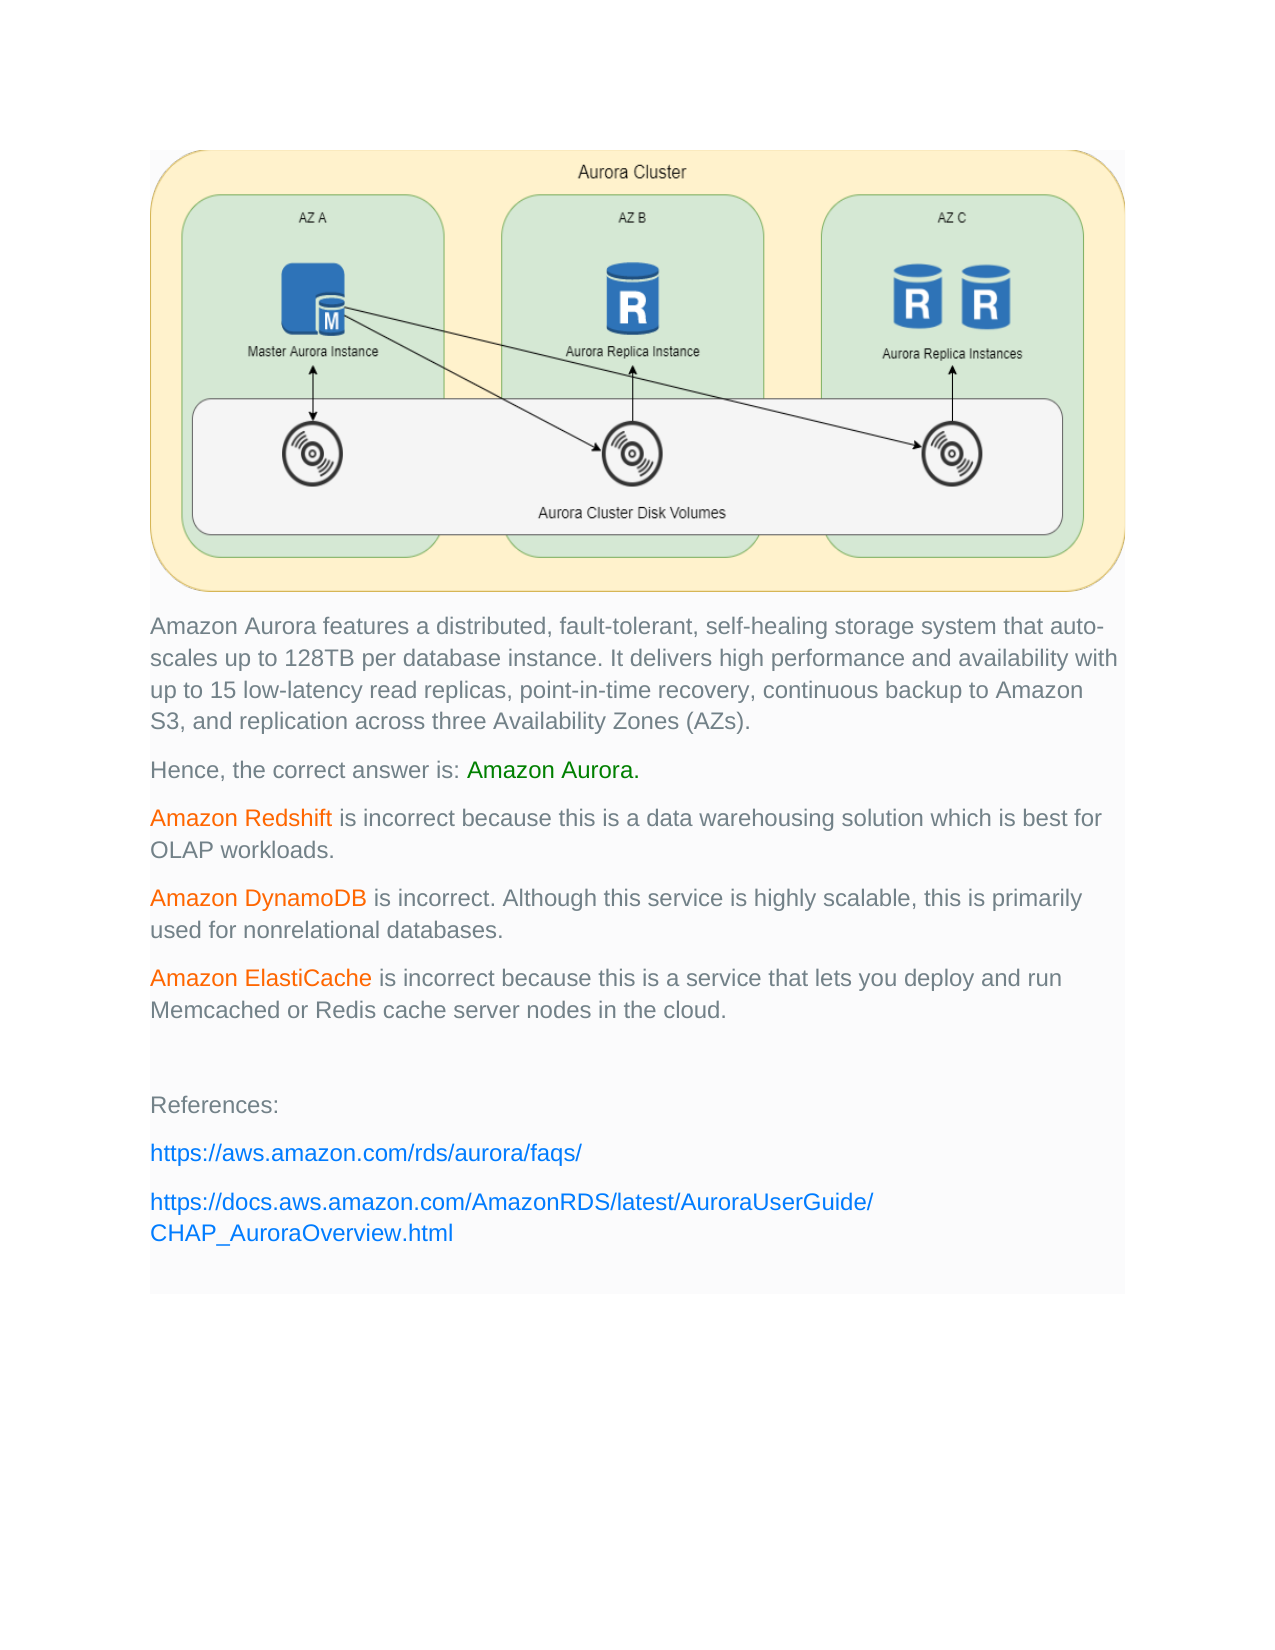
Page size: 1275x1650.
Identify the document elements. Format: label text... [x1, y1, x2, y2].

text https://aws.amazon.com/rds/aurora/faqs/ [150, 1139, 1125, 1167]
text Amazon Redshift is incorrect because this is a data warehousing solution which is best for OLAP workloads. [150, 804, 1125, 863]
text Amazon Aurora features a distributed, fault-tolerant, self-healing storage system that auto-scales up to 128TB per database instance. It delivers high performance and availability with up to 15 low-latency read replicas, point-in-time recovery, continuous backup to Amazon S3, and replication across three Availability Zones (AZs). [150, 612, 1125, 735]
text Amazon ElastiCache is incorrect because this is a service that lets you deploy and run Memcached or Redis cache server nodes in the cloud. [150, 964, 1125, 1023]
text https://docs.aws.amazon.com/AmazonRDS/latest/AuroraUserGuide/CHAP_AuroraOverview.html [150, 1187, 1125, 1247]
text References: [150, 1091, 1125, 1118]
text Amazon DynamoDB is incorrect. Although this service is highly scalable, this is primarily used for nonrelational databases. [150, 884, 1125, 943]
text Hence, the correct answer is: Amazon Aurora. [150, 756, 1125, 783]
picture [150, 150, 1125, 592]
